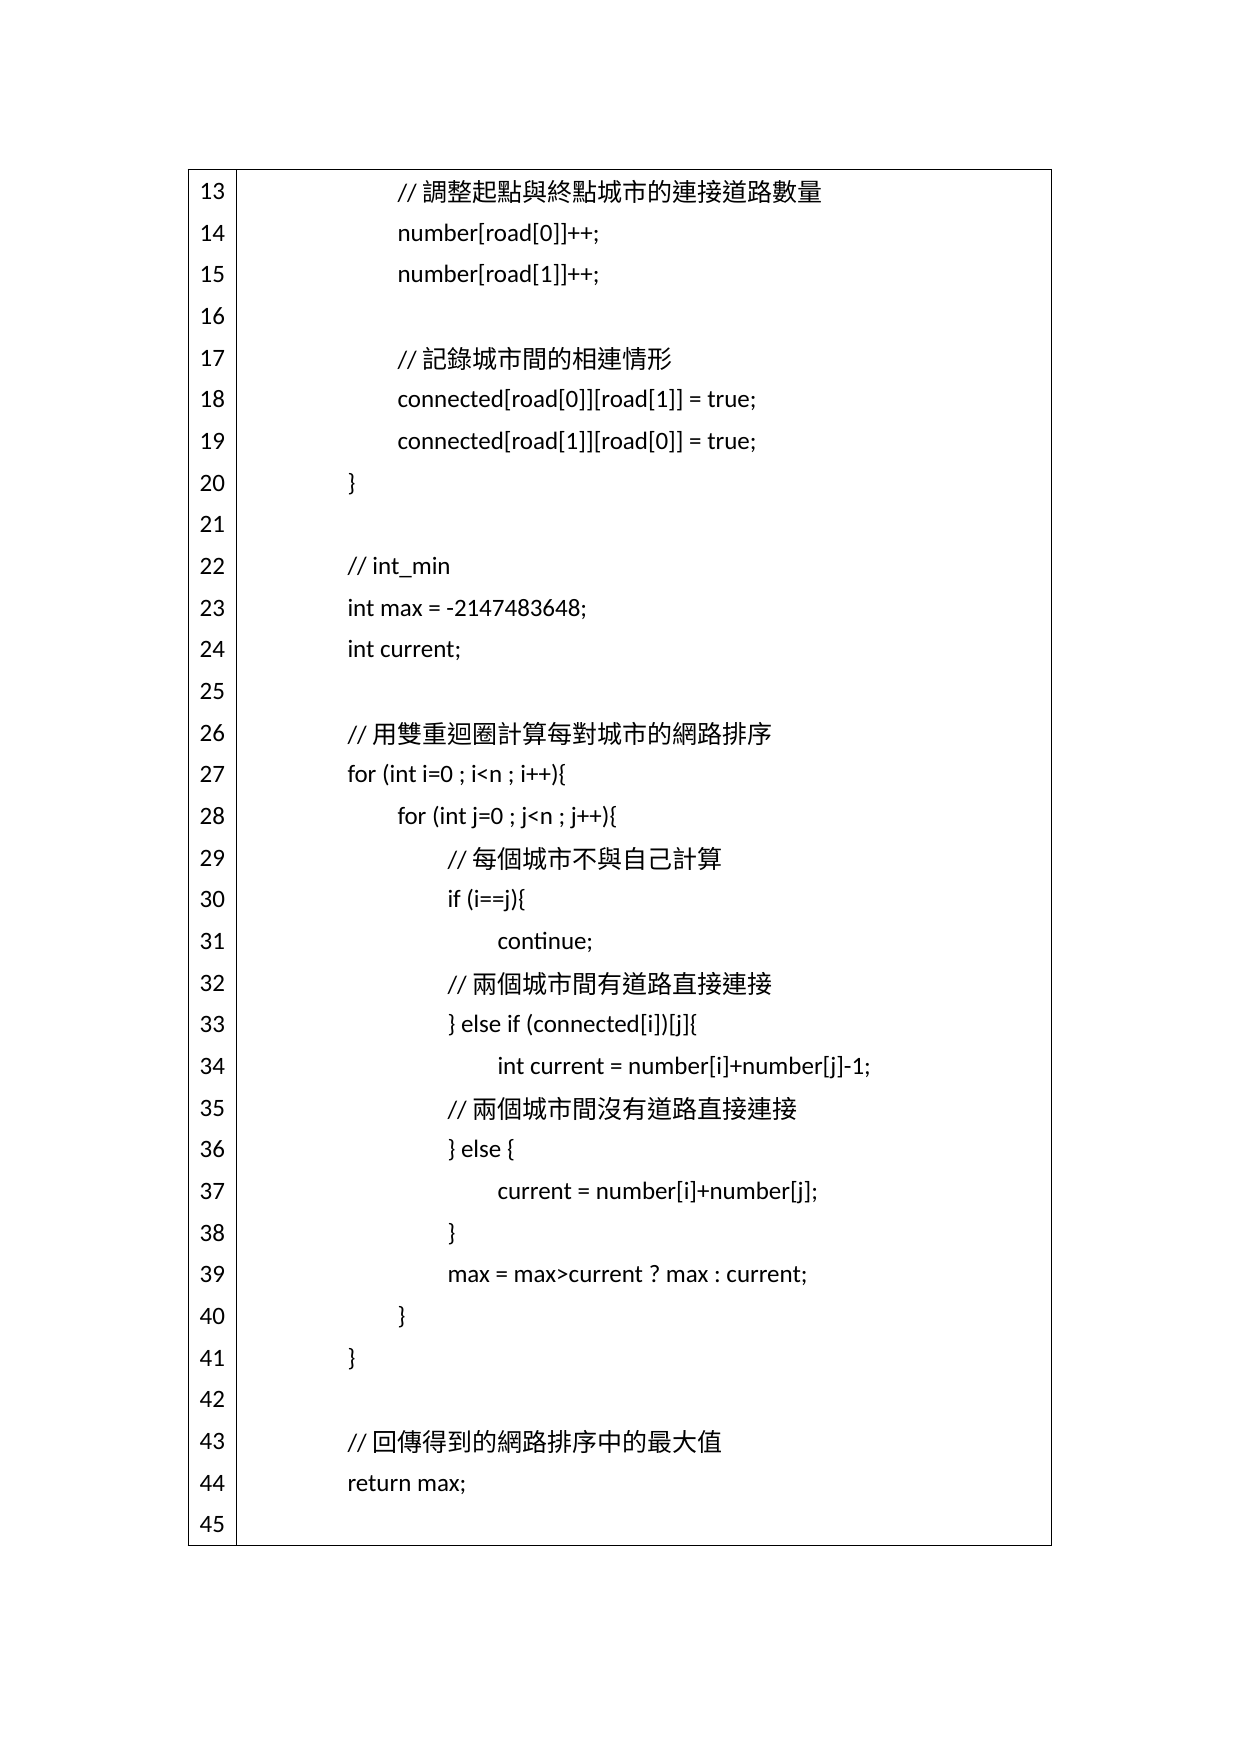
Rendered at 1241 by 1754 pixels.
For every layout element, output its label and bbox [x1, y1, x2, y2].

table_cell [237, 170, 1051, 1545]
table_cell [189, 170, 236, 1545]
